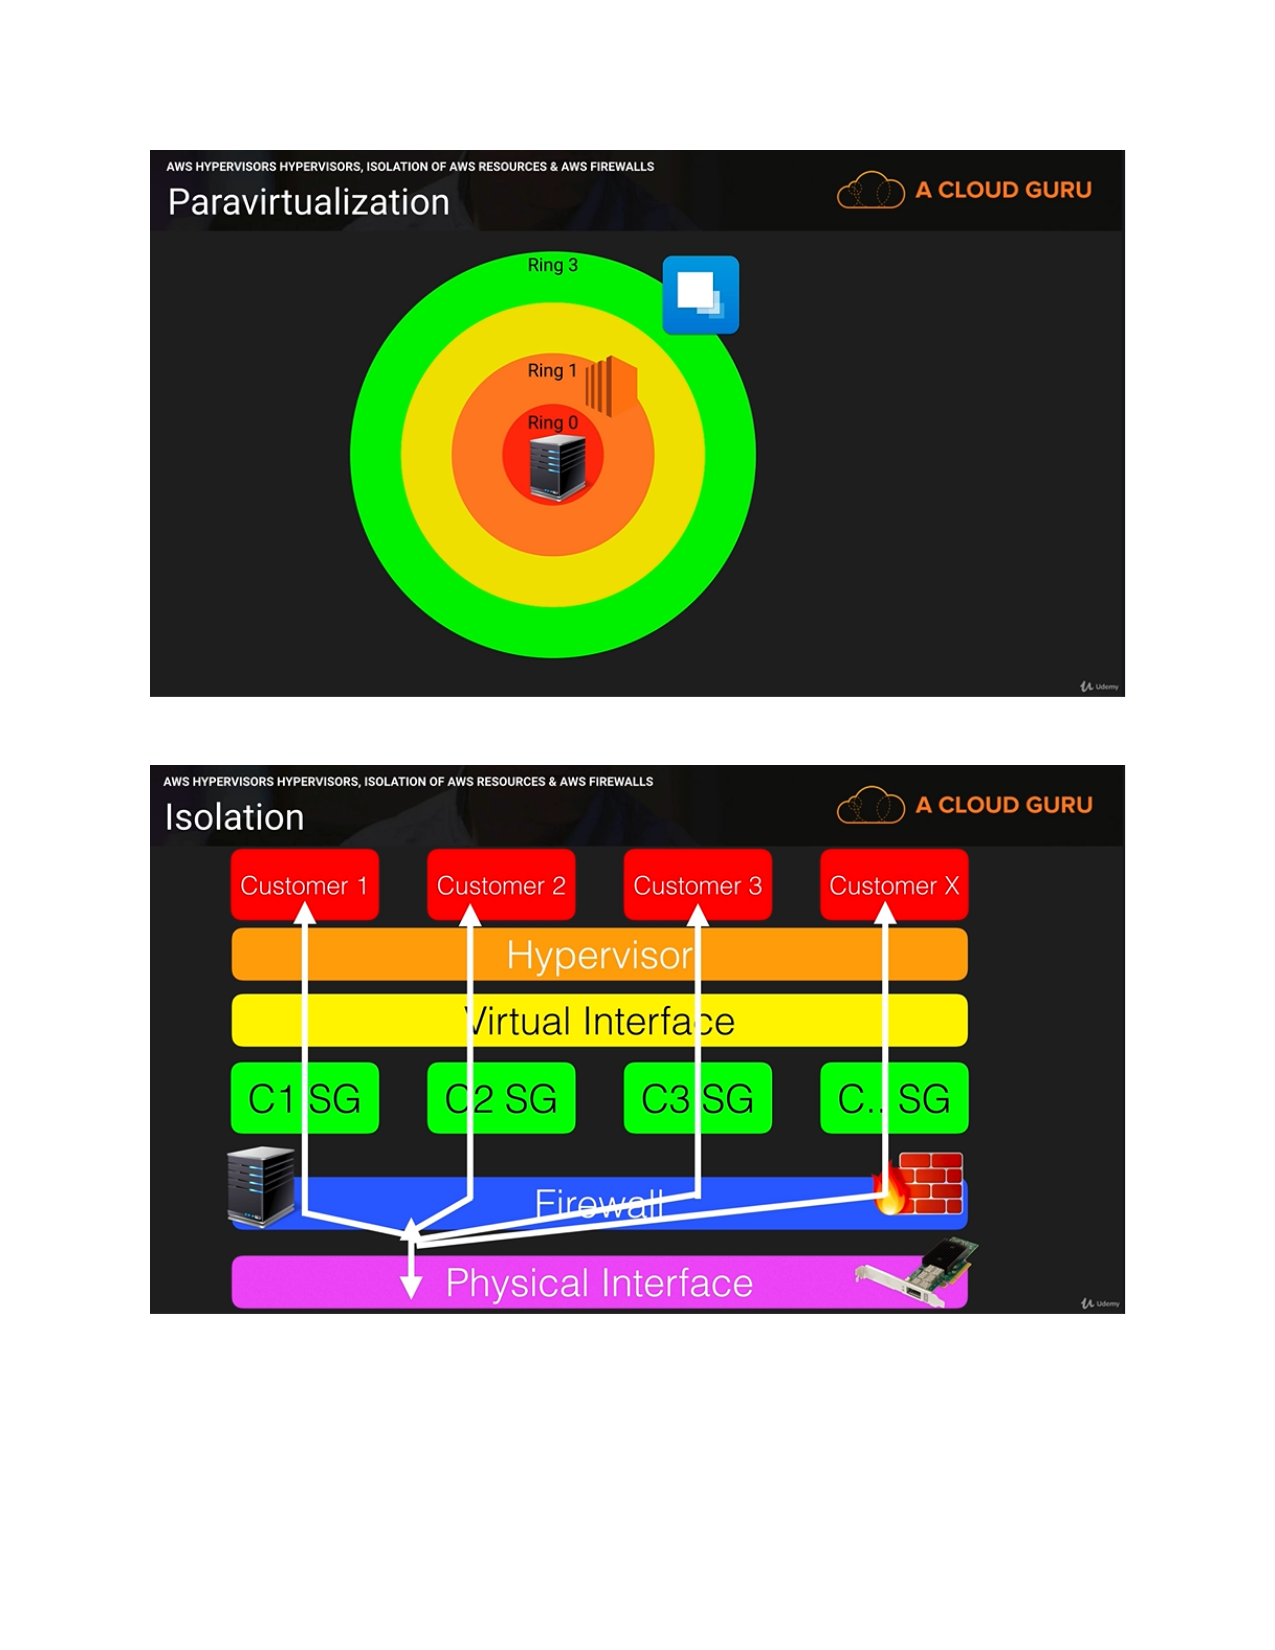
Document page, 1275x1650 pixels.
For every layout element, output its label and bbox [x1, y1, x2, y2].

picture [150, 150, 1125, 699]
picture [150, 765, 1125, 1315]
